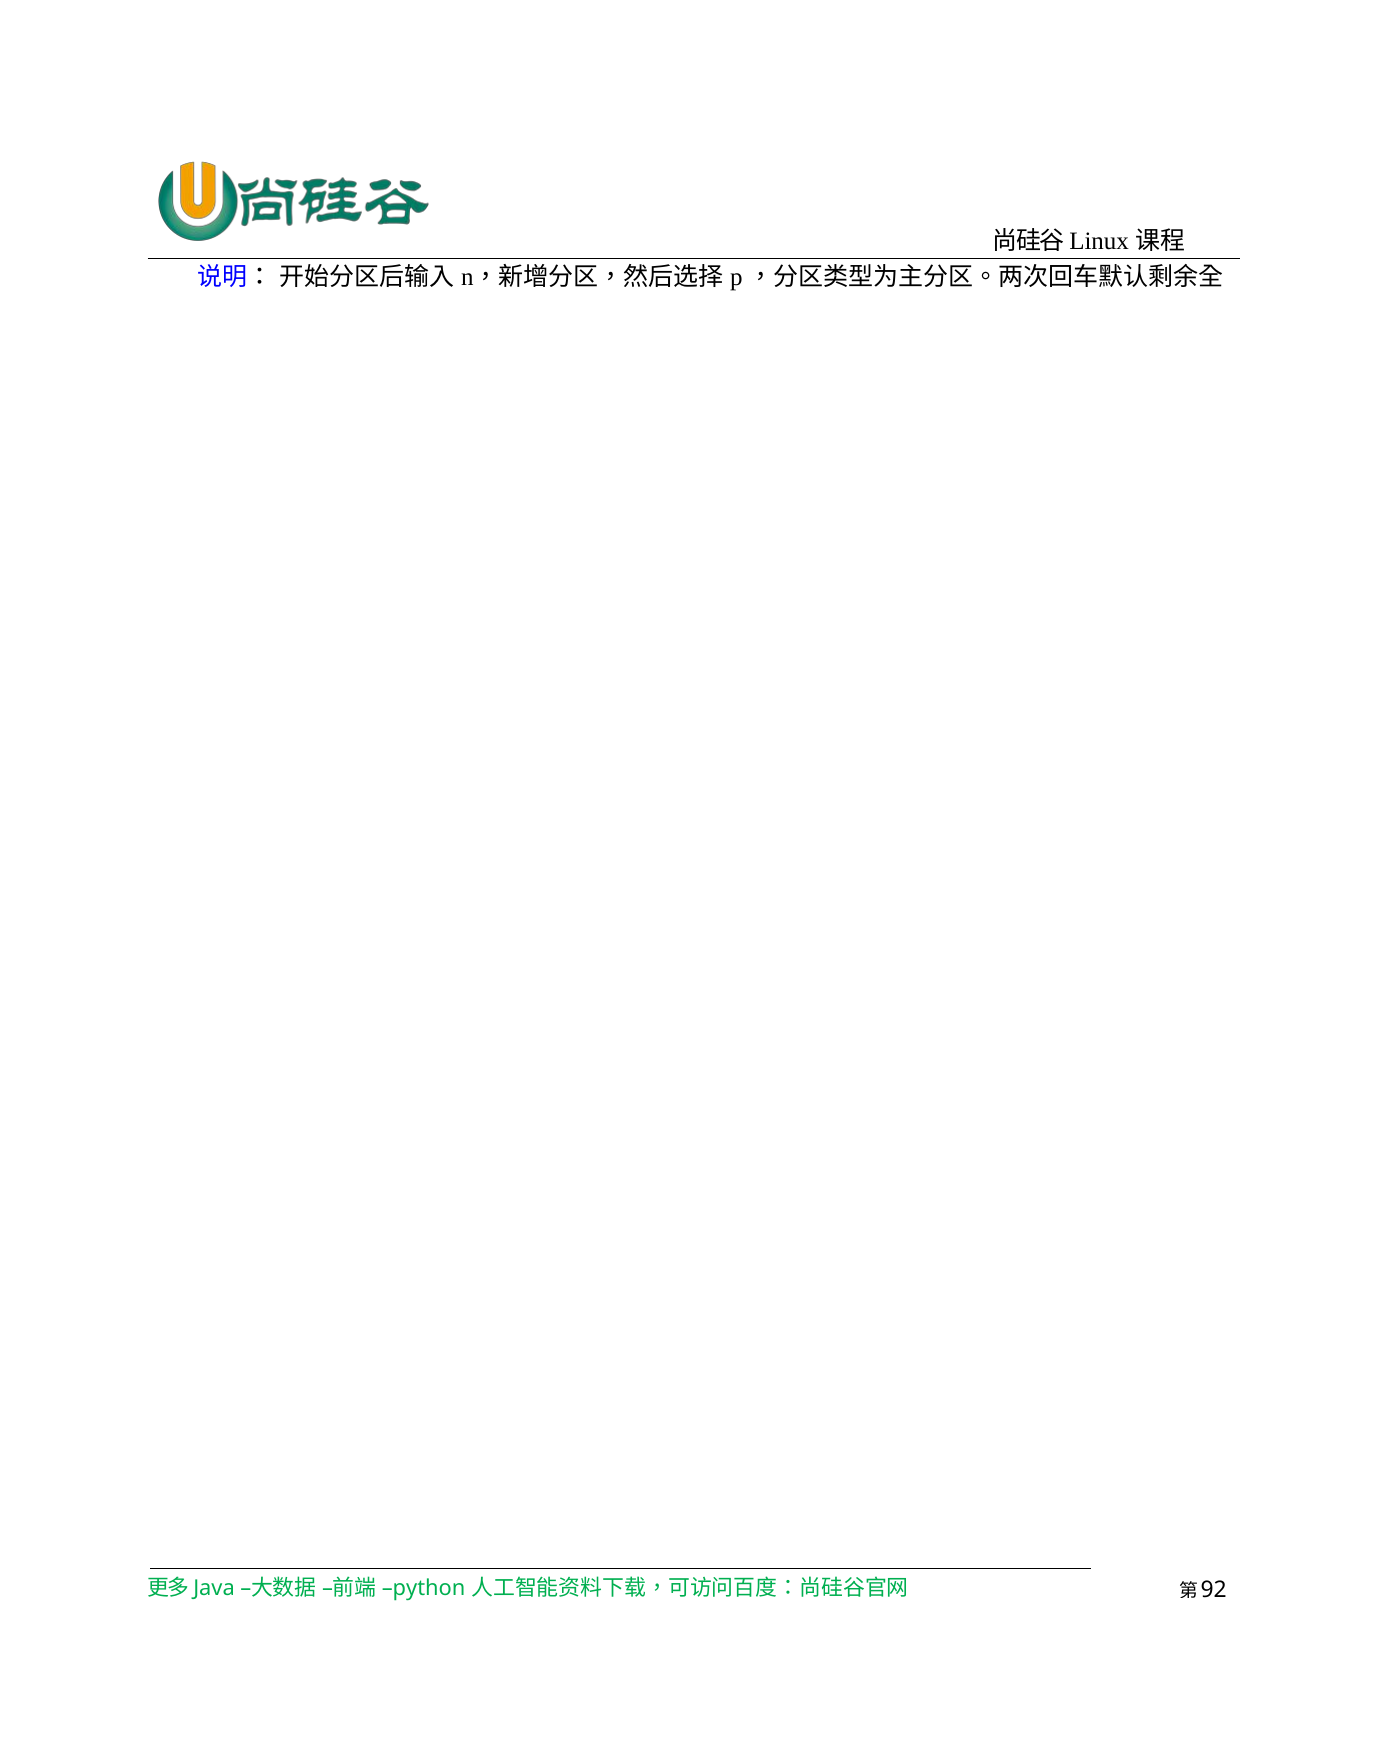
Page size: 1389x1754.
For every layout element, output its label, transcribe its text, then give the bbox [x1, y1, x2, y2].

picture [147, 153, 436, 249]
text 说明： 开始分区后输入 n，新增分区，然后选择 p ，分区类型为主分区。两次回车默认剩余全 [198, 258, 1338, 292]
